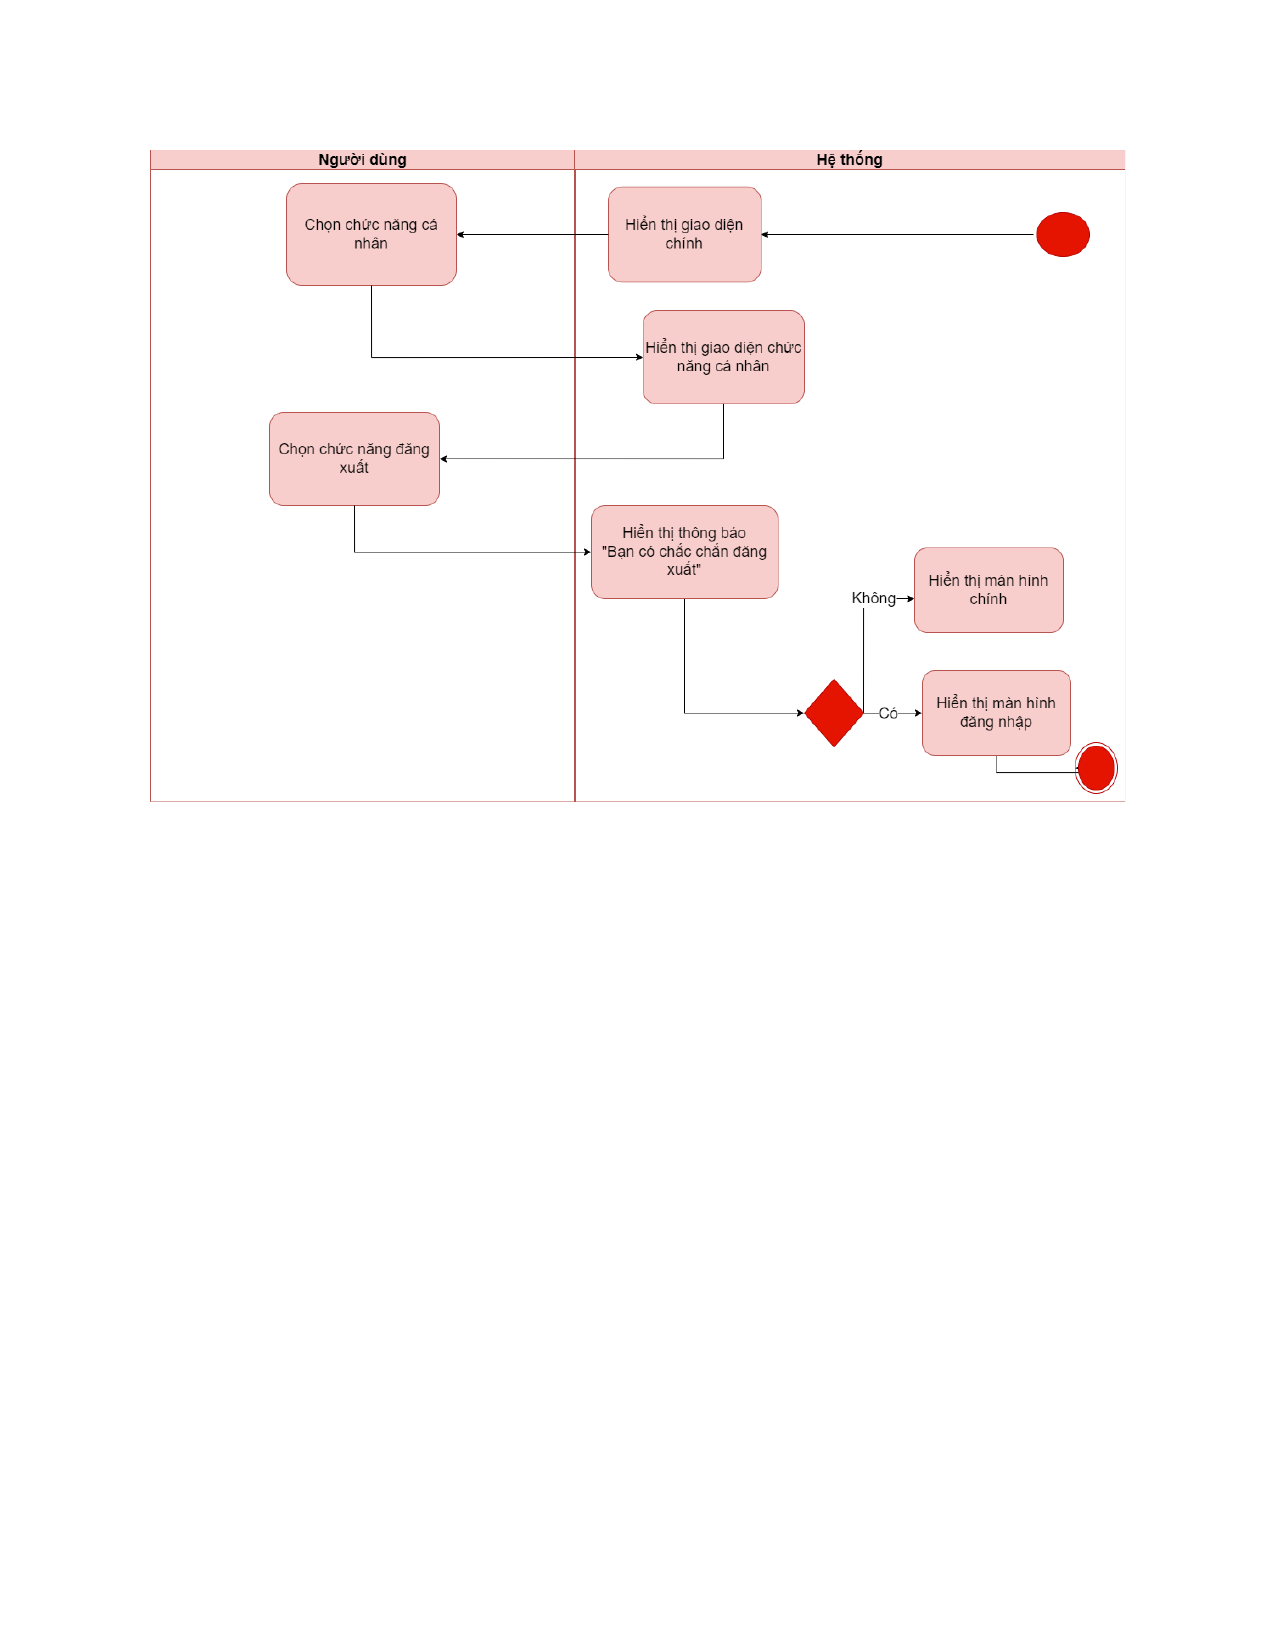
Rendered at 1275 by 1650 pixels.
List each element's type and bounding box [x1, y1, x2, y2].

picture [150, 150, 1125, 802]
